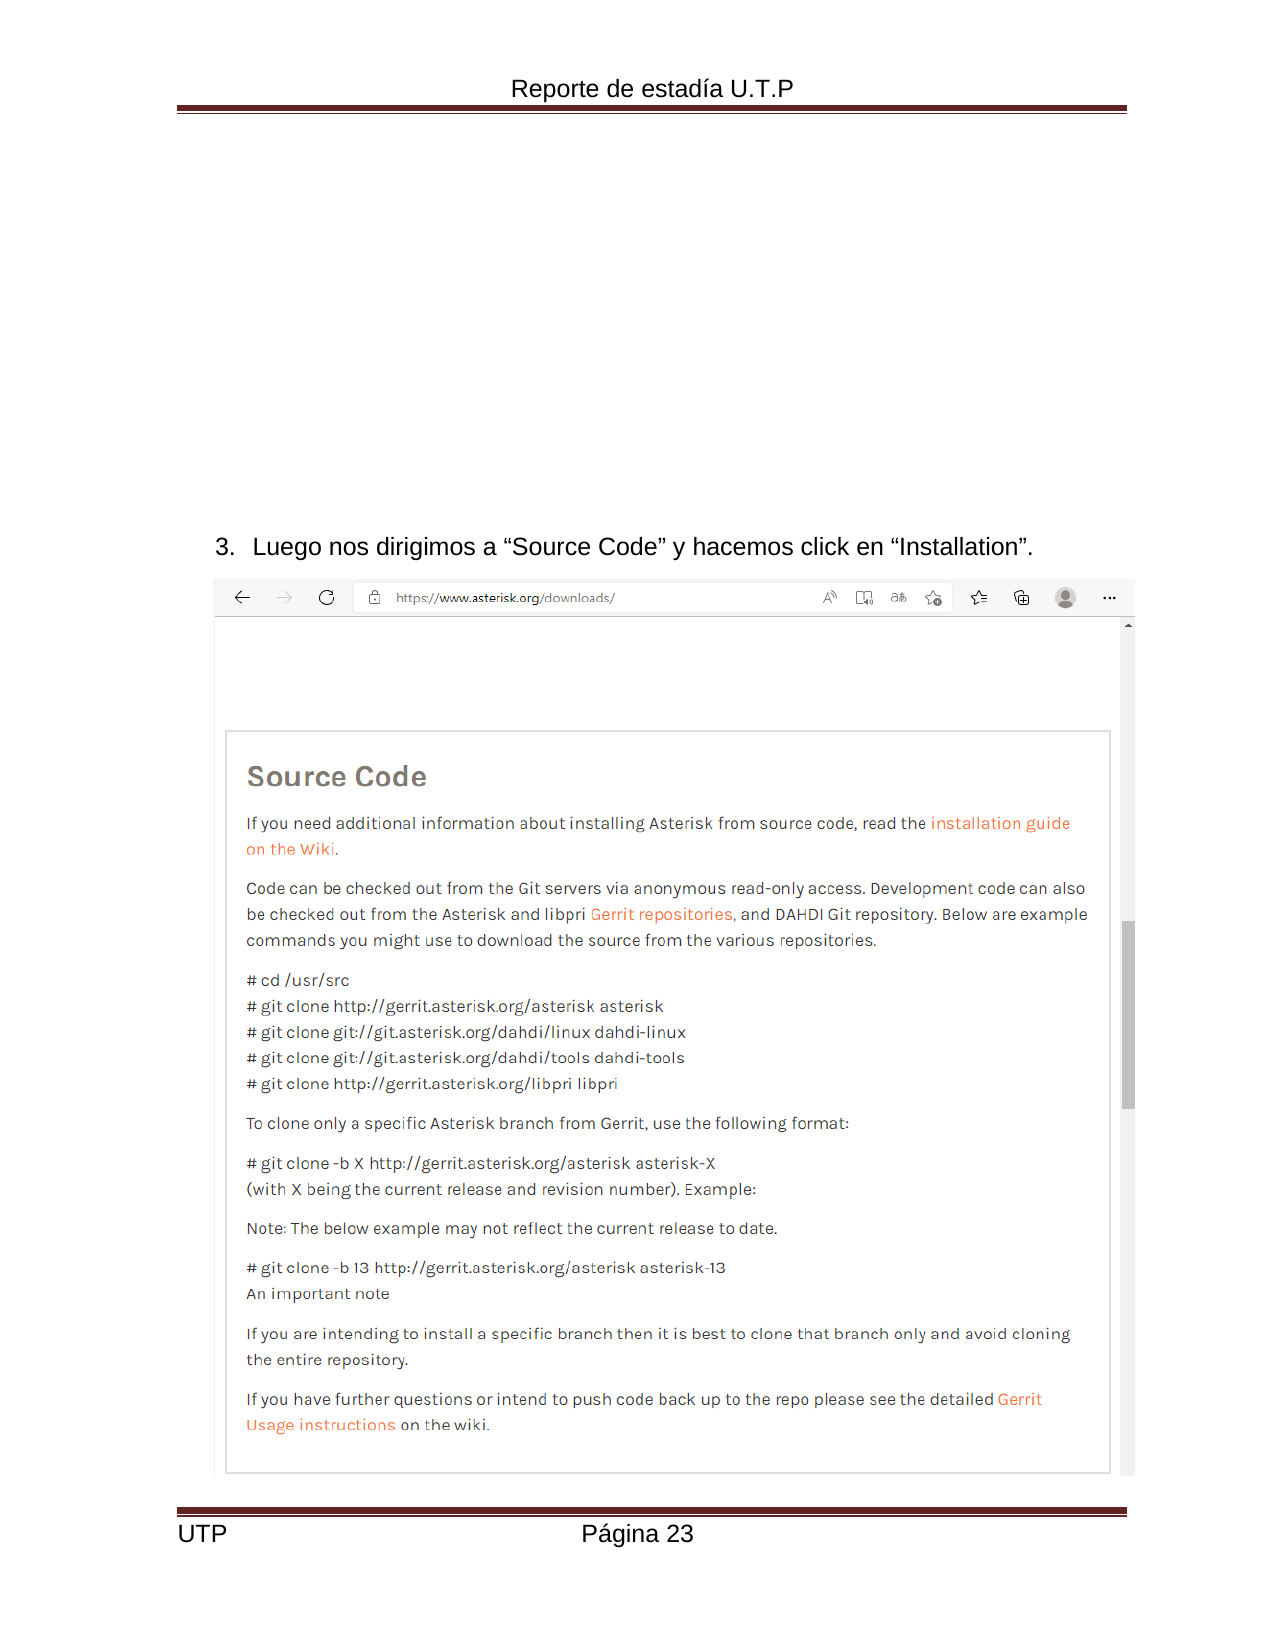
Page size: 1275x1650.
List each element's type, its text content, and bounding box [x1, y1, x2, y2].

picture [214, 579, 1136, 1476]
list Luego nos dirigimos a “Source Code” y hacemos click en “Installation”. [215, 531, 1127, 560]
